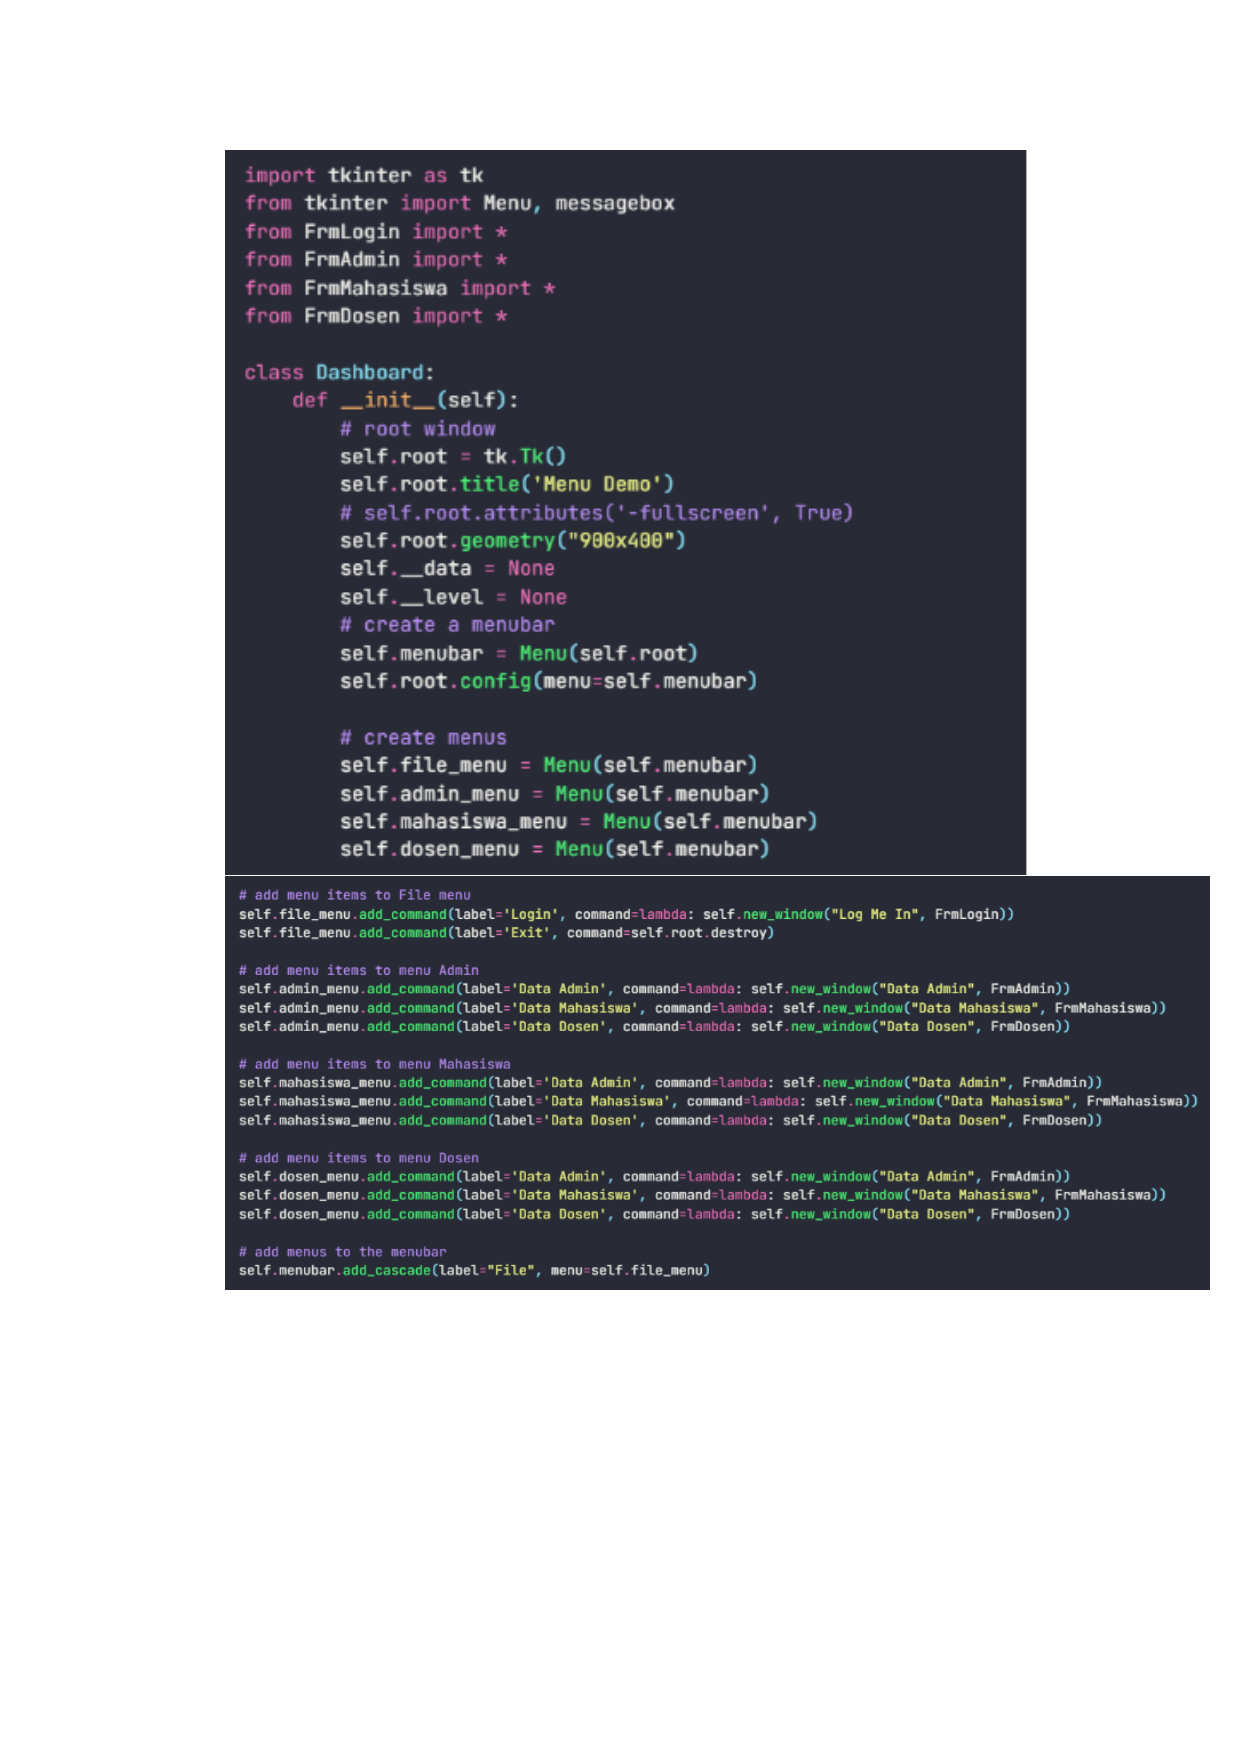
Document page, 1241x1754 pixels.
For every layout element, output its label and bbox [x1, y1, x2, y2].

picture [225, 876, 1210, 1290]
picture [225, 150, 1027, 875]
